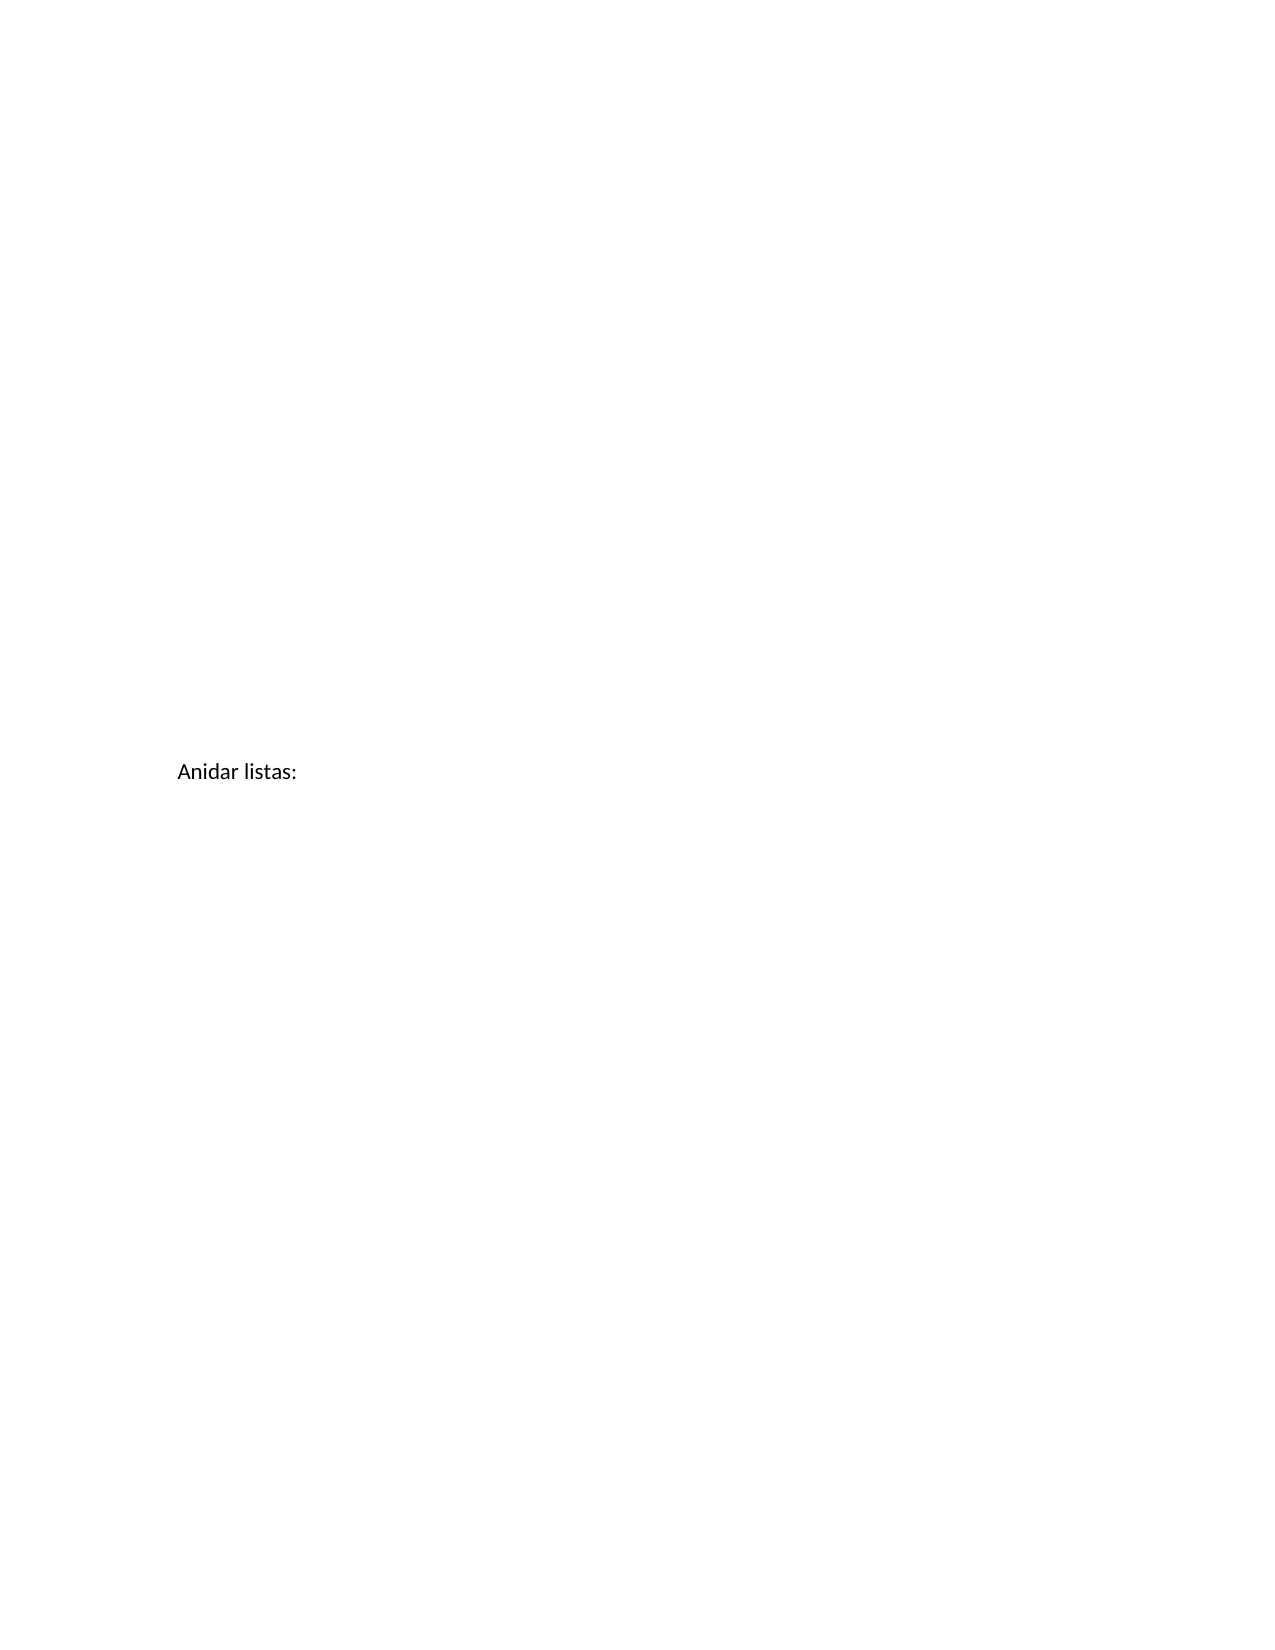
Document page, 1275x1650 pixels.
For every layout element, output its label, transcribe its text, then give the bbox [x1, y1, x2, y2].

text Anidar listas: [177, 757, 1098, 785]
